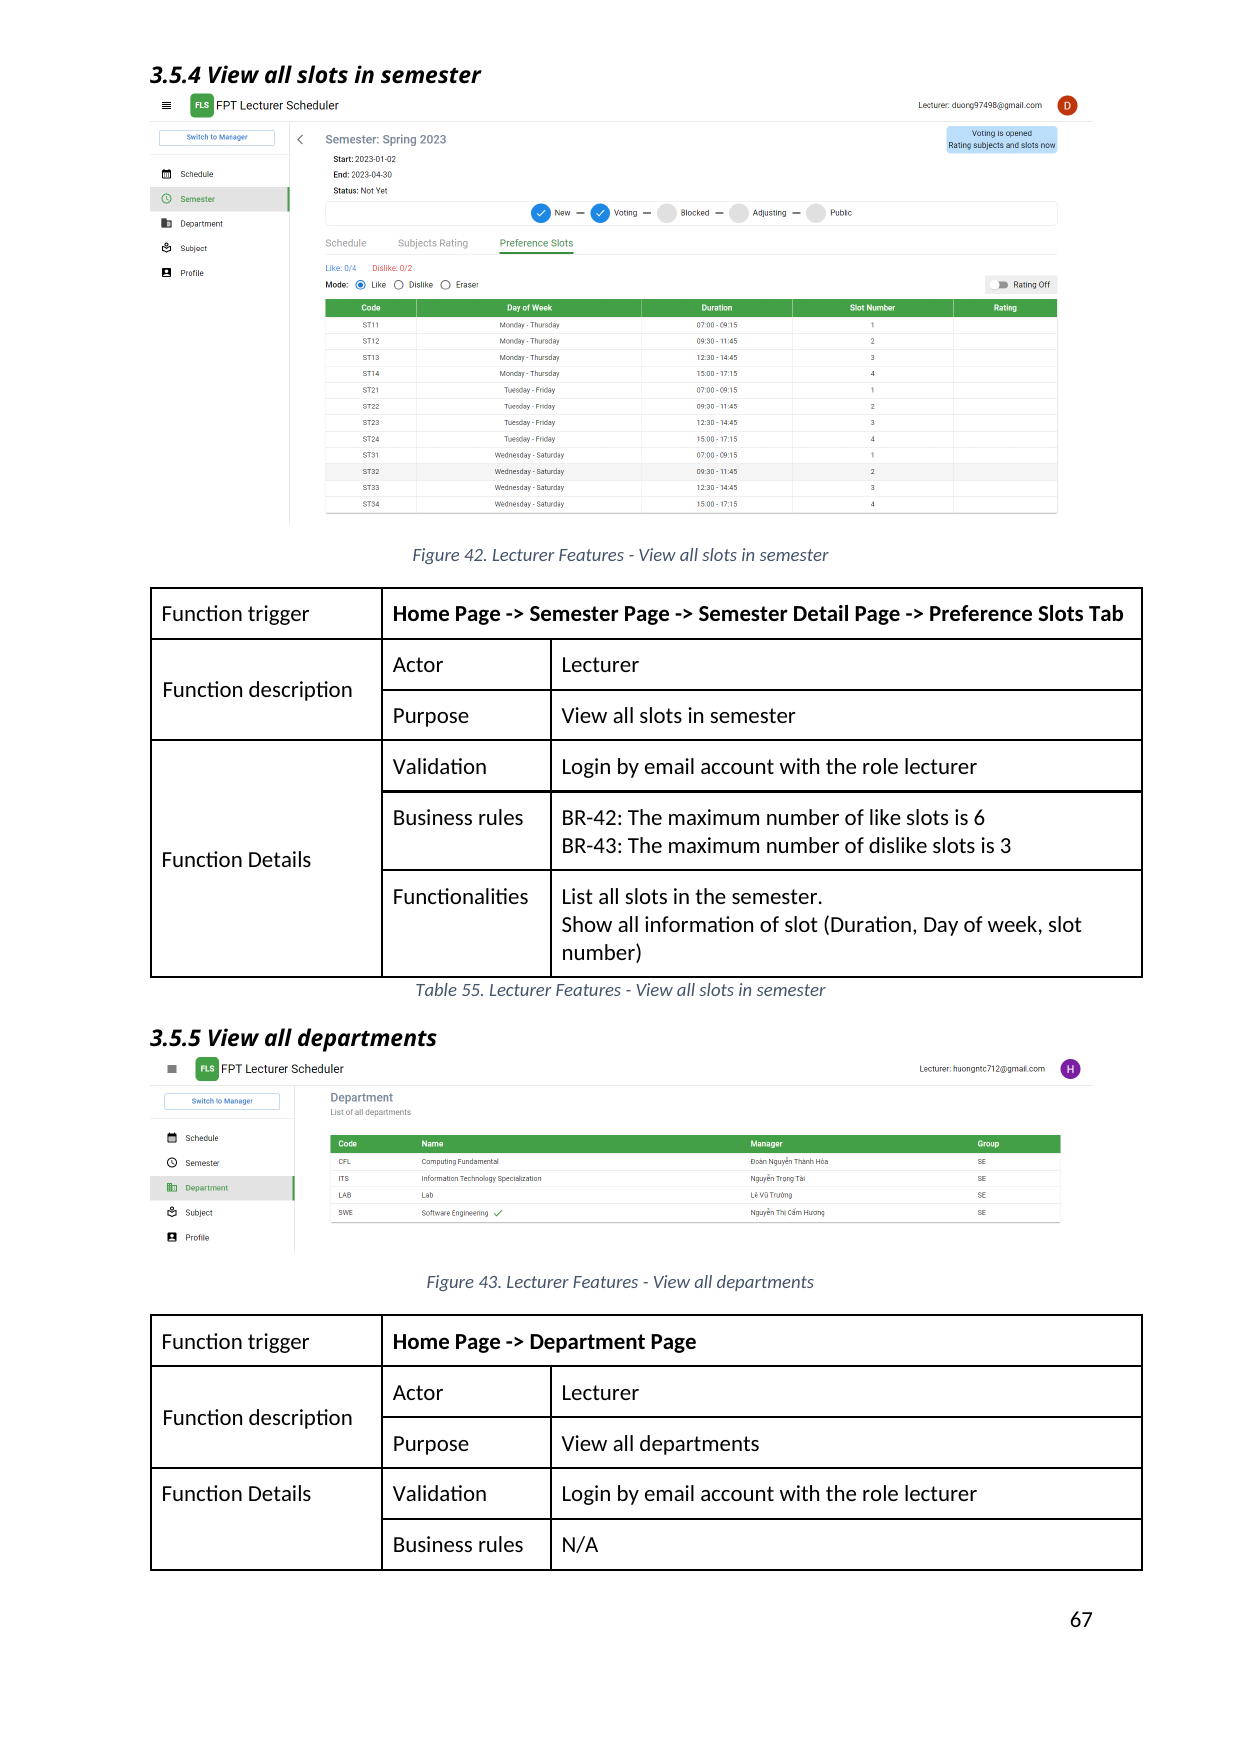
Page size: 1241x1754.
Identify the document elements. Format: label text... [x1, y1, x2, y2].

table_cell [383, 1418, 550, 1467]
picture [150, 1055, 1093, 1252]
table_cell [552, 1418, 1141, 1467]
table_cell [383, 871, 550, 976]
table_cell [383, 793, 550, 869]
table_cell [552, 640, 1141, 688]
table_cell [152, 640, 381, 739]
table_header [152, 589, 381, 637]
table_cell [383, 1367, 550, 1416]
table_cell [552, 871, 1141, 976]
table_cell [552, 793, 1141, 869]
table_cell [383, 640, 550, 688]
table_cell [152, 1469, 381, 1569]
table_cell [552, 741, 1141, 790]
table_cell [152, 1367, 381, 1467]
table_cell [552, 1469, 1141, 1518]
subtitle 3.5.5 View all departments [150, 1022, 1093, 1053]
picture [150, 92, 1093, 524]
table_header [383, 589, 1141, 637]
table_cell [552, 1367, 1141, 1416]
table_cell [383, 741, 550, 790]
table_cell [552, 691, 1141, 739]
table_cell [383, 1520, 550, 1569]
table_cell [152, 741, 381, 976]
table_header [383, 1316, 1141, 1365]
subtitle 3.5.4 View all slots in semester [150, 59, 1093, 90]
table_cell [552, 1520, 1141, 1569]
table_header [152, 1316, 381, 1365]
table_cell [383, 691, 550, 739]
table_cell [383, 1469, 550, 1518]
